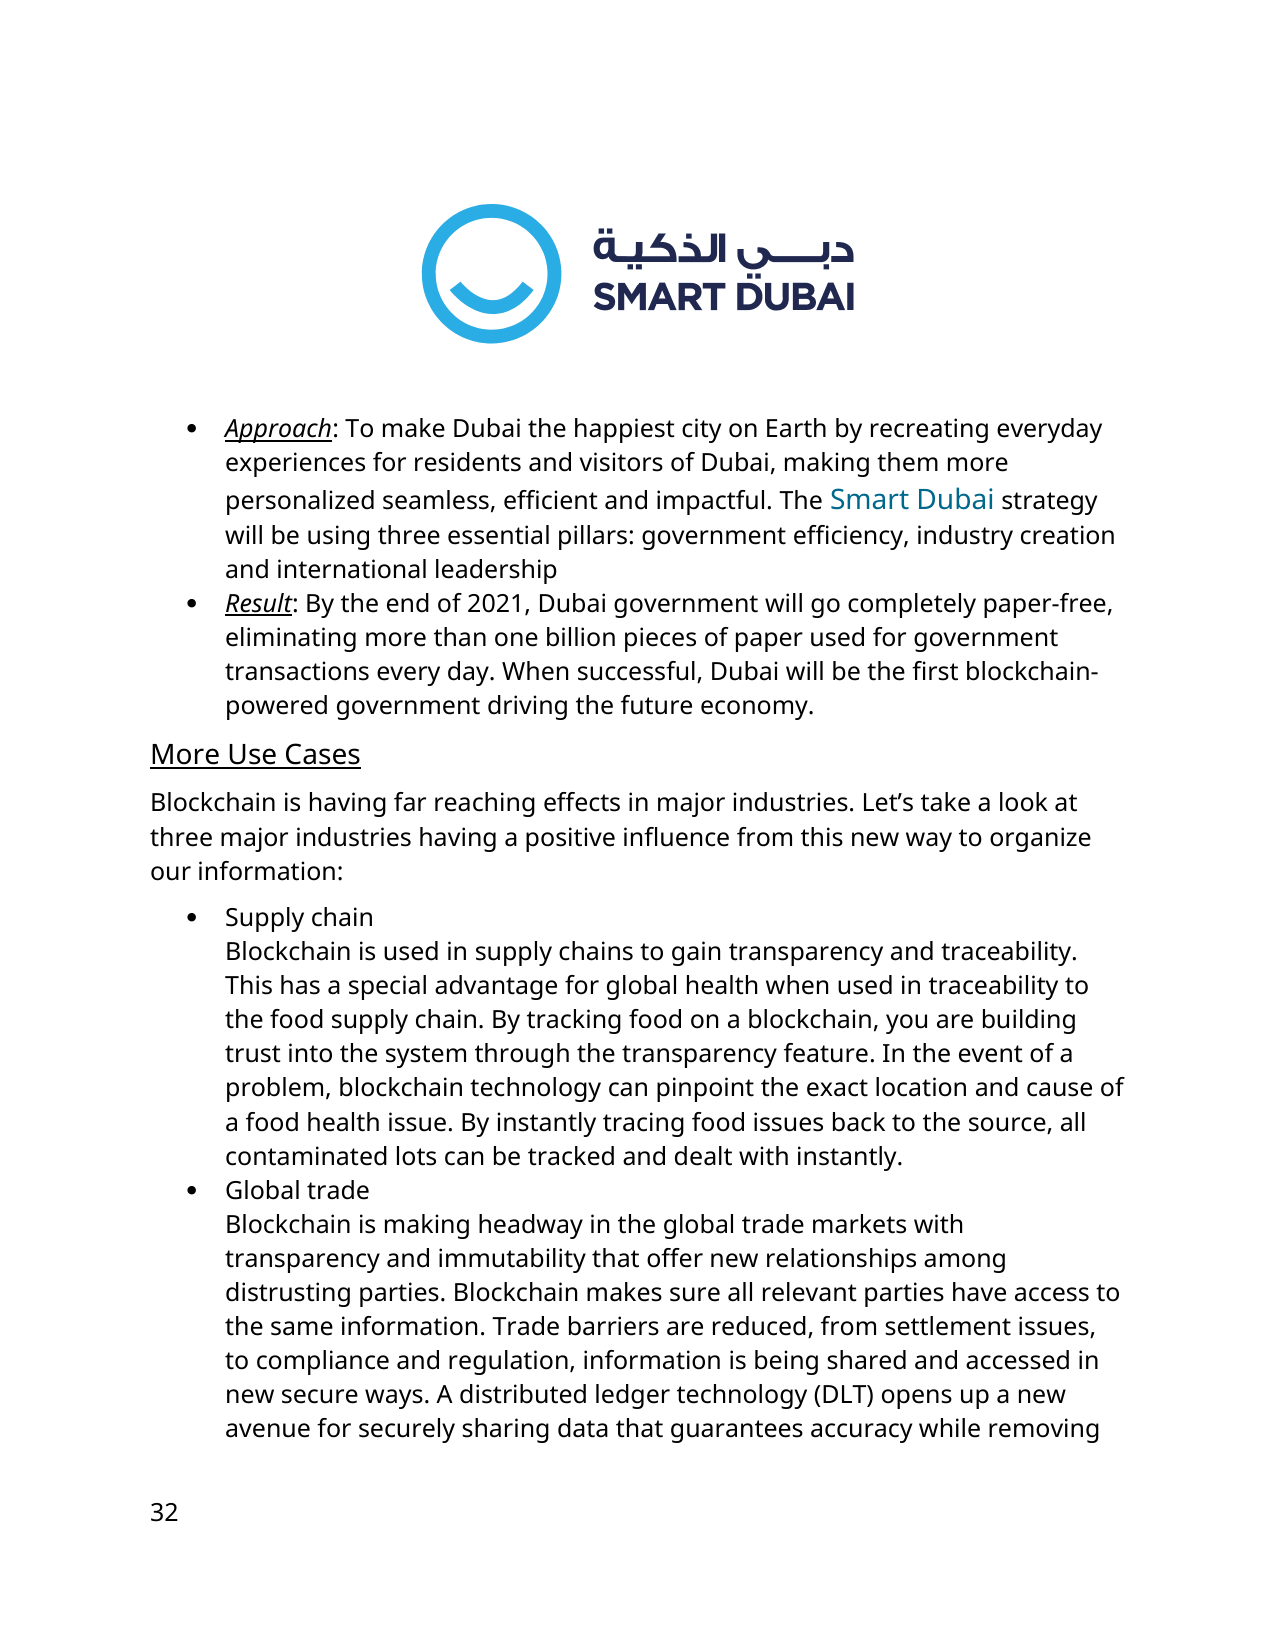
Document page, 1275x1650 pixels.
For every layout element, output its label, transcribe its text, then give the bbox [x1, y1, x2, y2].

list Approach: To make Dubai the happiest city on Earth by recreating everyday experiences for residents and visitors of Dubai, making them more personalized seamless, efficient and impactful. The Smart Dubai strategy will be using three essential pillars: government efficiency, industry creation and international leadership [187, 411, 1125, 586]
subtitle More Use Cases [150, 734, 1125, 773]
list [187, 1172, 1125, 1445]
picture [412, 150, 863, 399]
list Supply chain Blockchain is used in supply chains to gain transparency and traceability. This has a special advantage for global health when used in traceability to the food supply chain. By tracking food on a blockchain, you are building trust into the system through the transparency feature. In the event of a problem, blockchain technology can pinpoint the exact location and cause of a food health issue. By instantly tracing food issues back to the source, all contaminated lots can be tracked and dealt with instantly. [187, 900, 1125, 1172]
list Result: By the end of 2021, Dubai government will go completely paper-free, eliminating more than one billion pieces of paper used for government transactions every day. When successful, Dubai will be the first blockchain-powered government driving the future economy. [187, 586, 1125, 722]
text Blockchain is having far reaching effects in major industries. Let’s take a look at three major industries having a positive influence from this new way to organize our information: [150, 785, 1125, 887]
